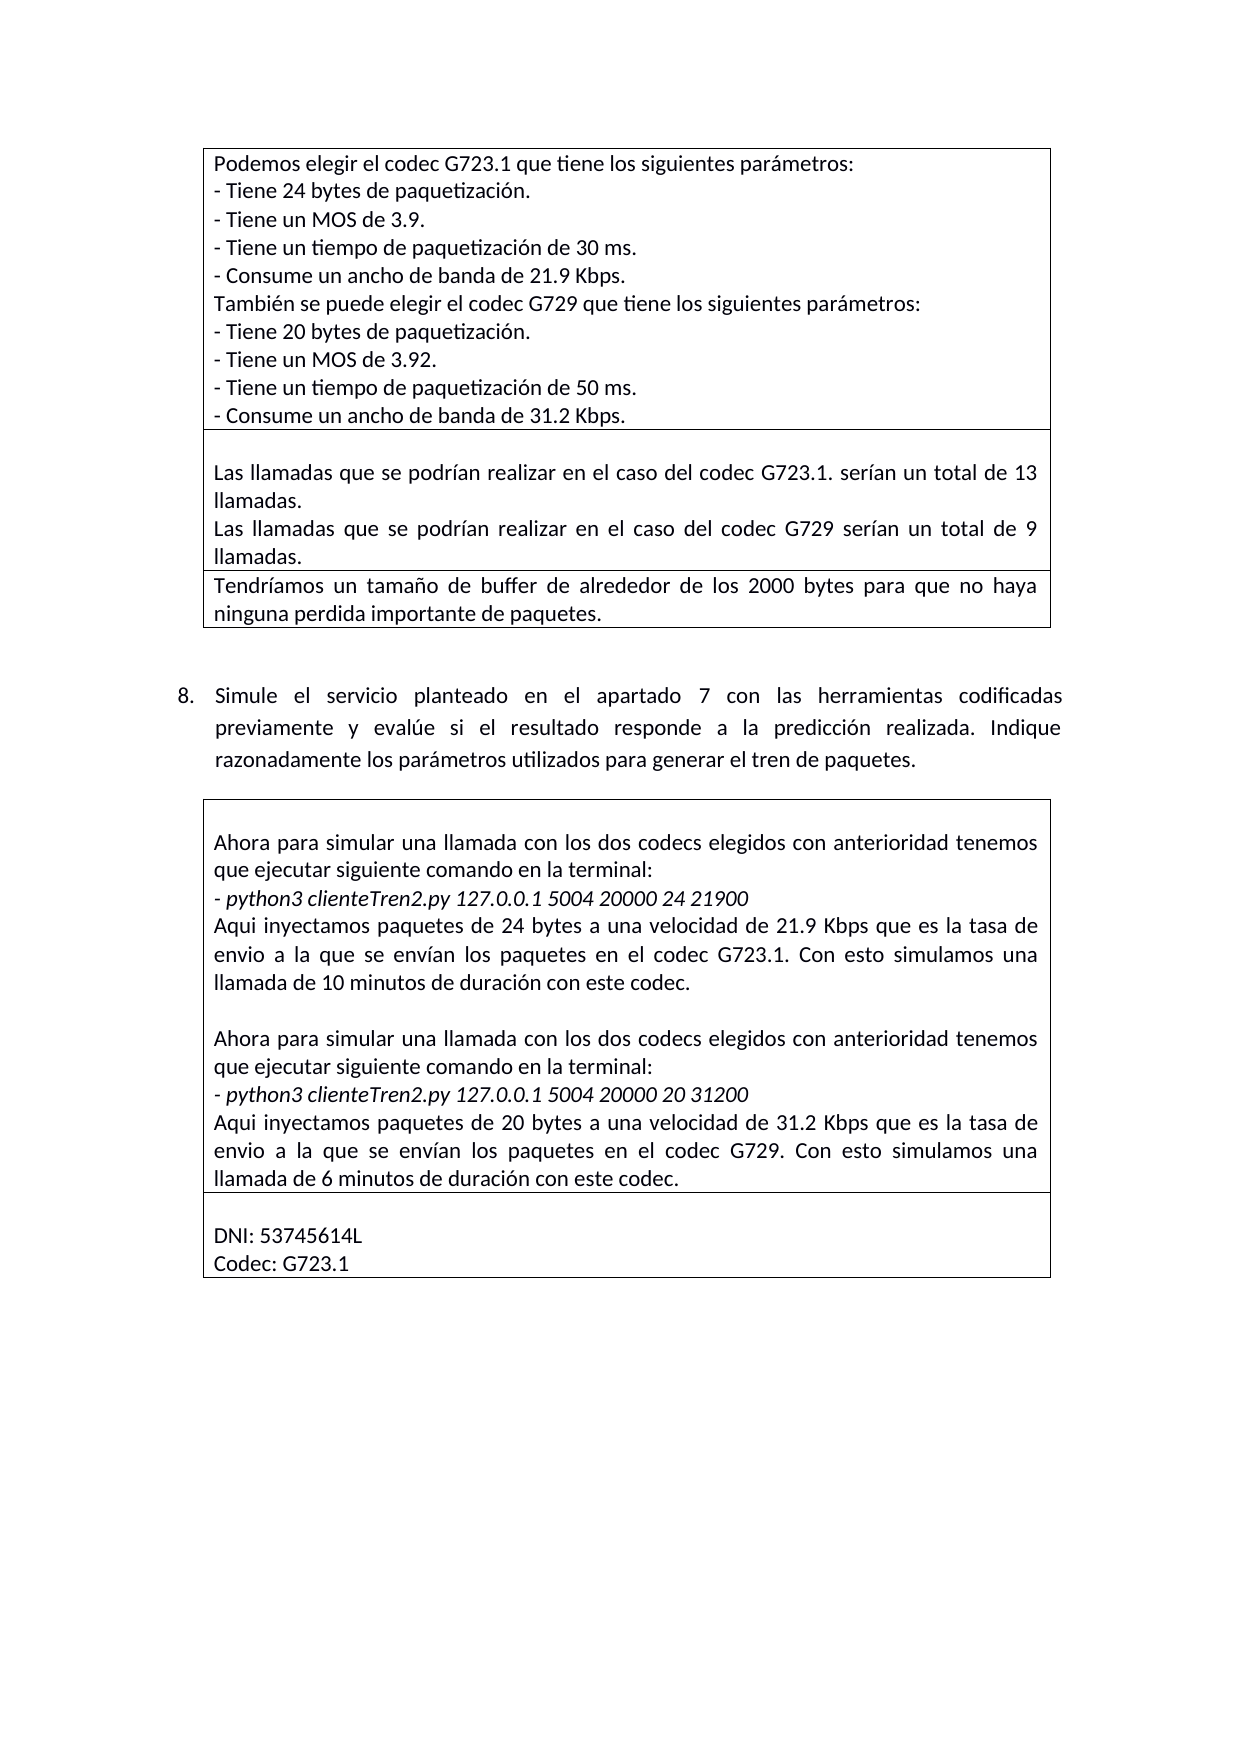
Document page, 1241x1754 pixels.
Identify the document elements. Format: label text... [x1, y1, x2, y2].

table_header Ahora para simular una llamada con los dos codecs elegidos con anterioridad tenemos que ejecutar siguiente comando en la terminal: - python3 clienteTren2.py 127.0.0.1 5004 20000 24 21900 Aqui inyectamos paquetes de 24 bytes a una velocidad de 21.9 Kbps que es la tasa de envio a la que se envían los paquetes en el codec G723.1. Con esto simulamos una llamada de 10 minutos de duración con este codec. Ahora para simular una llamada con los dos codecs elegidos con anterioridad tenemos que ejecutar siguiente comando en la terminal: - python3 clienteTren2.py 127.0.0.1 5004 20000 20 31200 Aqui inyectamos paquetes de 20 bytes a una velocidad de 31.2 Kbps que es la tasa de envio a la que se envían los paquetes en el codec G729. Con esto simulamos una llamada de 6 minutos de duración con este codec. [204, 800, 1050, 1192]
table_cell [204, 1193, 1050, 1277]
list Simule el servicio planteado en el apartado 7 con las herramientas codificadas previamente y evalúe si el resultado responde a la predicción realizada. Indique razonadamente los parámetros utilizados para generar el tren de paquetes. [177, 681, 1063, 773]
table_cell Tendríamos un tamaño de buffer de alrededor de los 2000 bytes para que no haya ninguna perdida importante de paquetes. [204, 571, 1050, 627]
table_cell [204, 149, 1050, 429]
